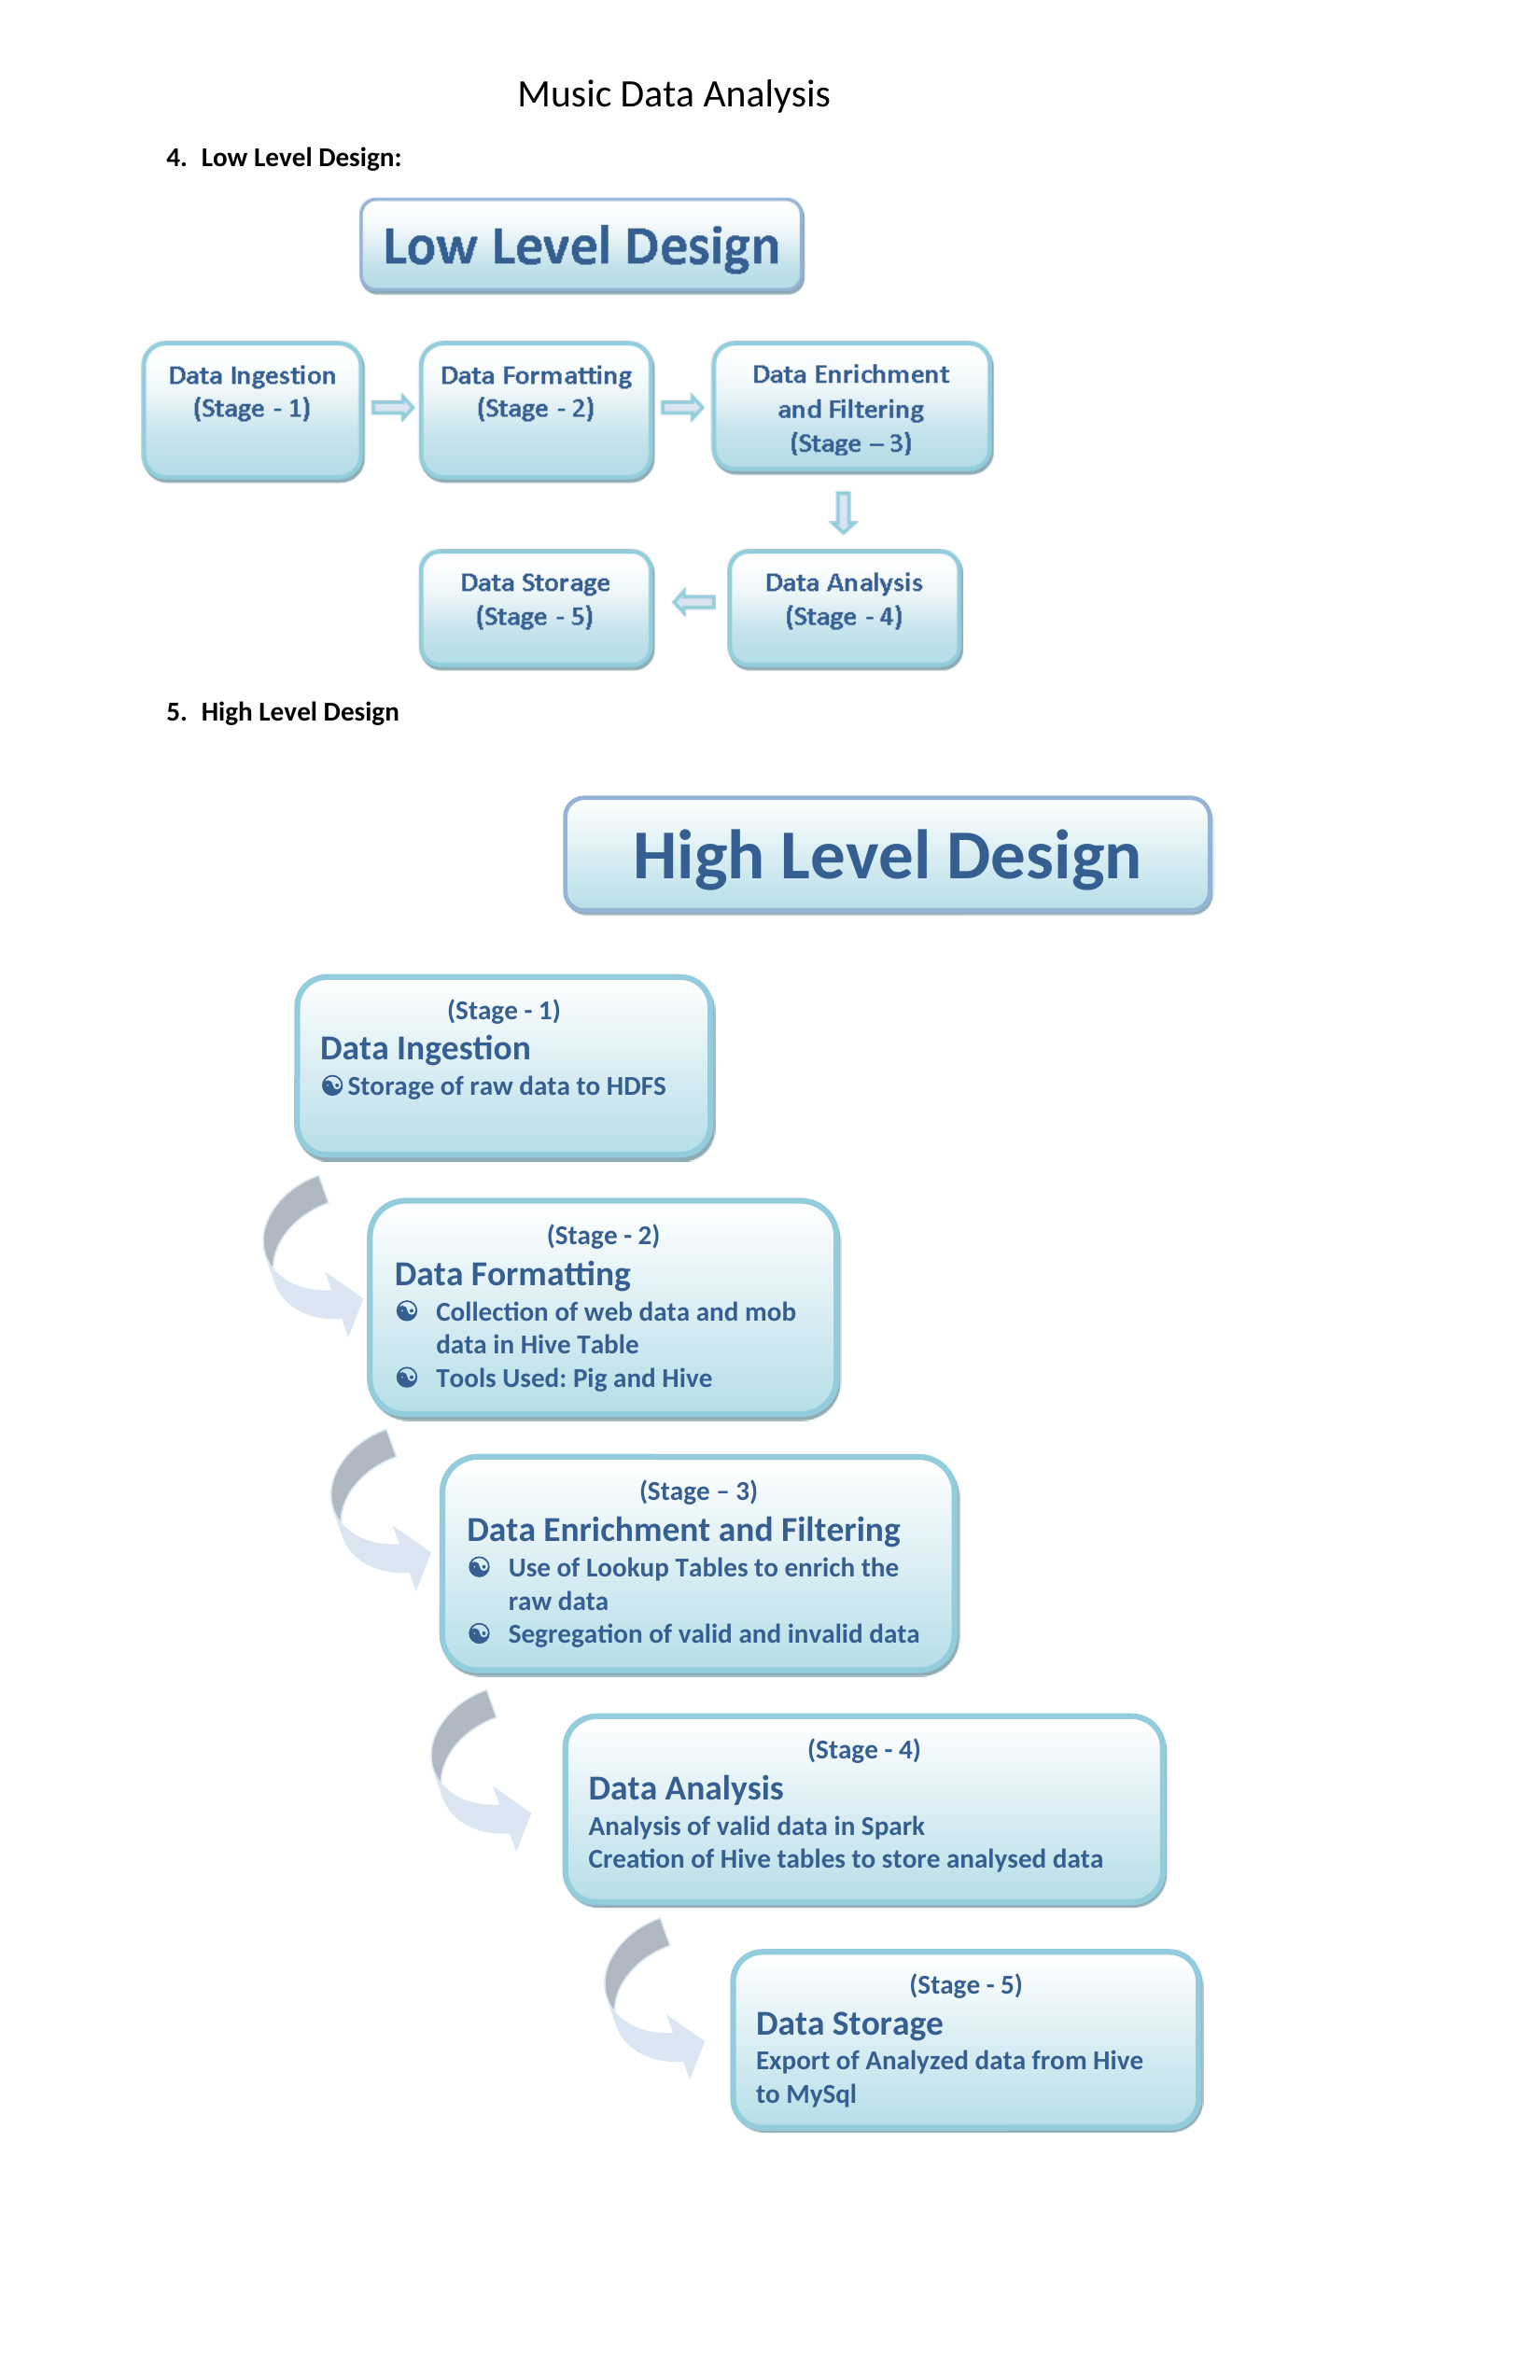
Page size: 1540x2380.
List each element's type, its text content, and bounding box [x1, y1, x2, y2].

list Low Level Design: [166, 140, 1400, 174]
picture [140, 197, 994, 672]
list High Level Design [166, 694, 1400, 728]
